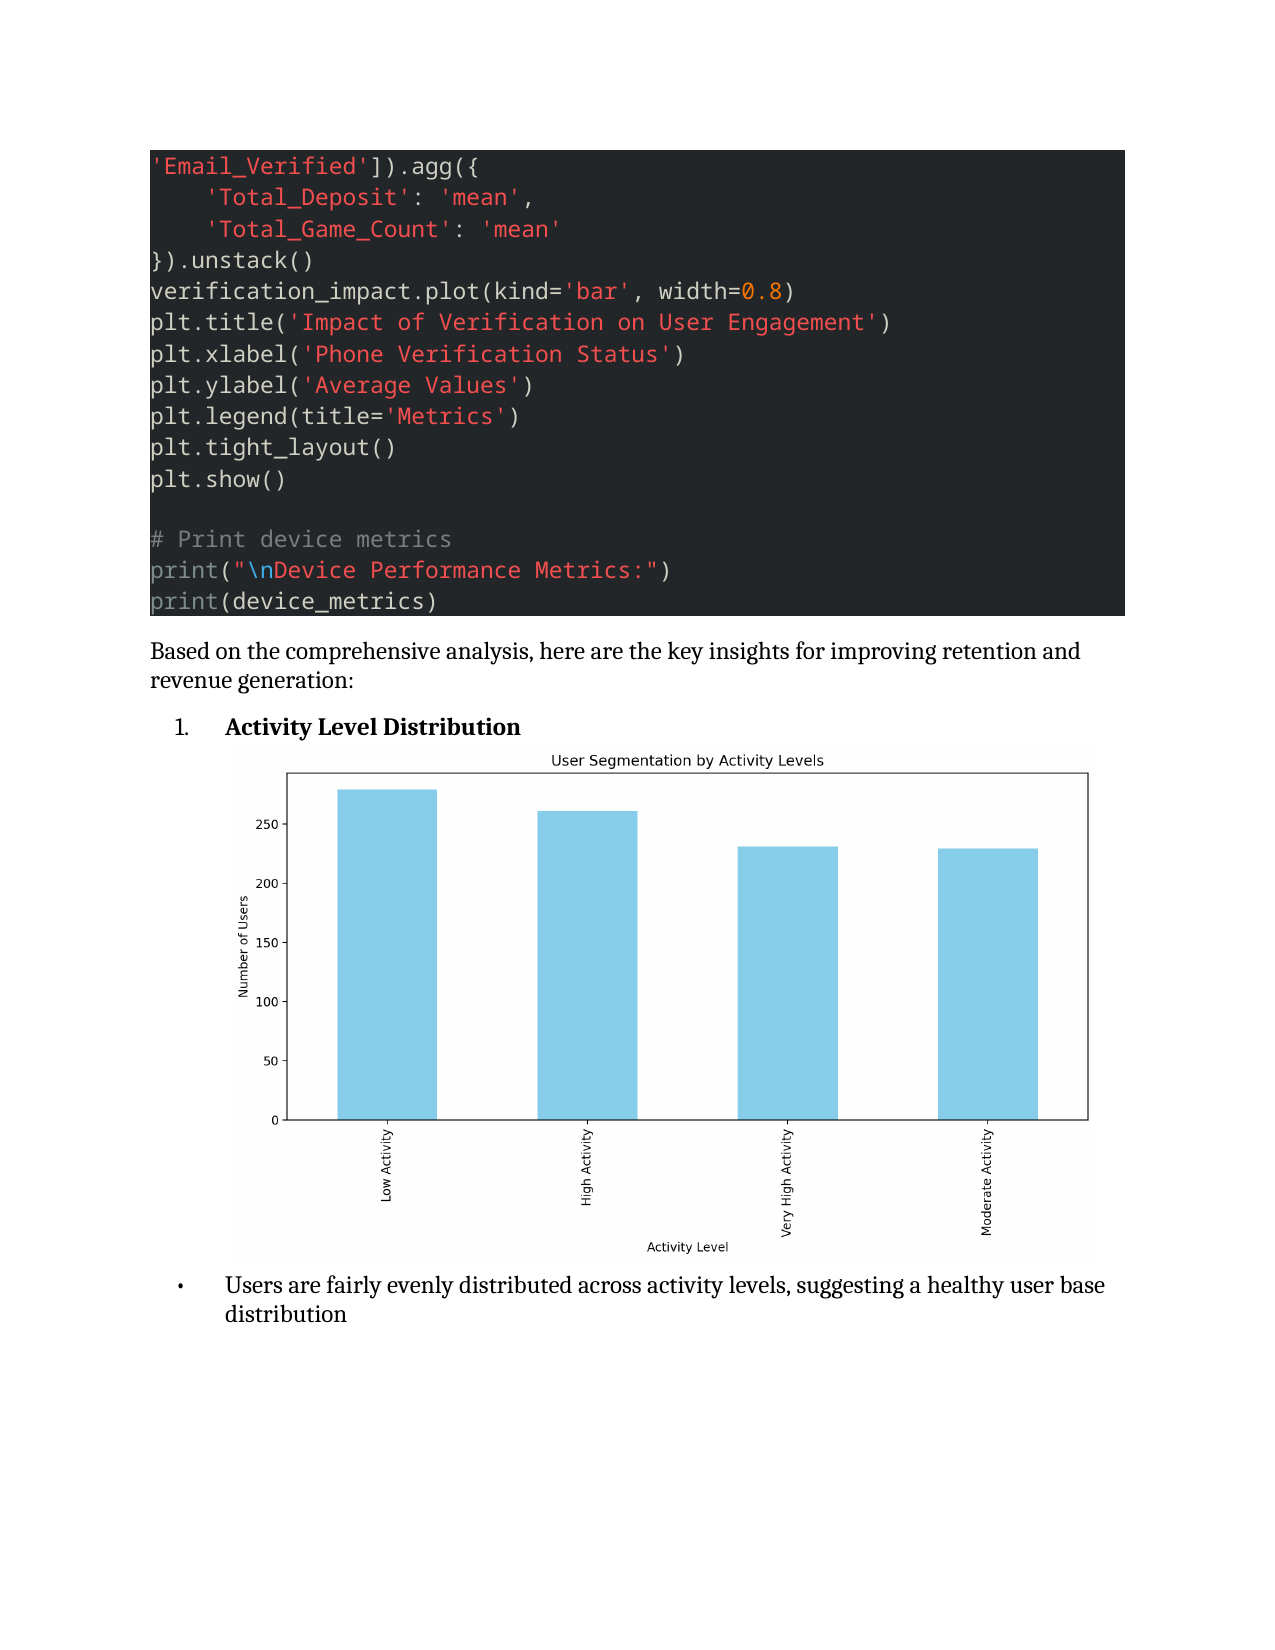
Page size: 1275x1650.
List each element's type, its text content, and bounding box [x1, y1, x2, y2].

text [150, 150, 1125, 616]
picture [225, 742, 1100, 1267]
text Based on the comprehensive analysis, here are the key insights for improving retention and revenue generation: [150, 637, 1125, 694]
list Users are fairly evenly distributed across activity levels, suggesting a healthy user base distribution [175, 1271, 1125, 1328]
